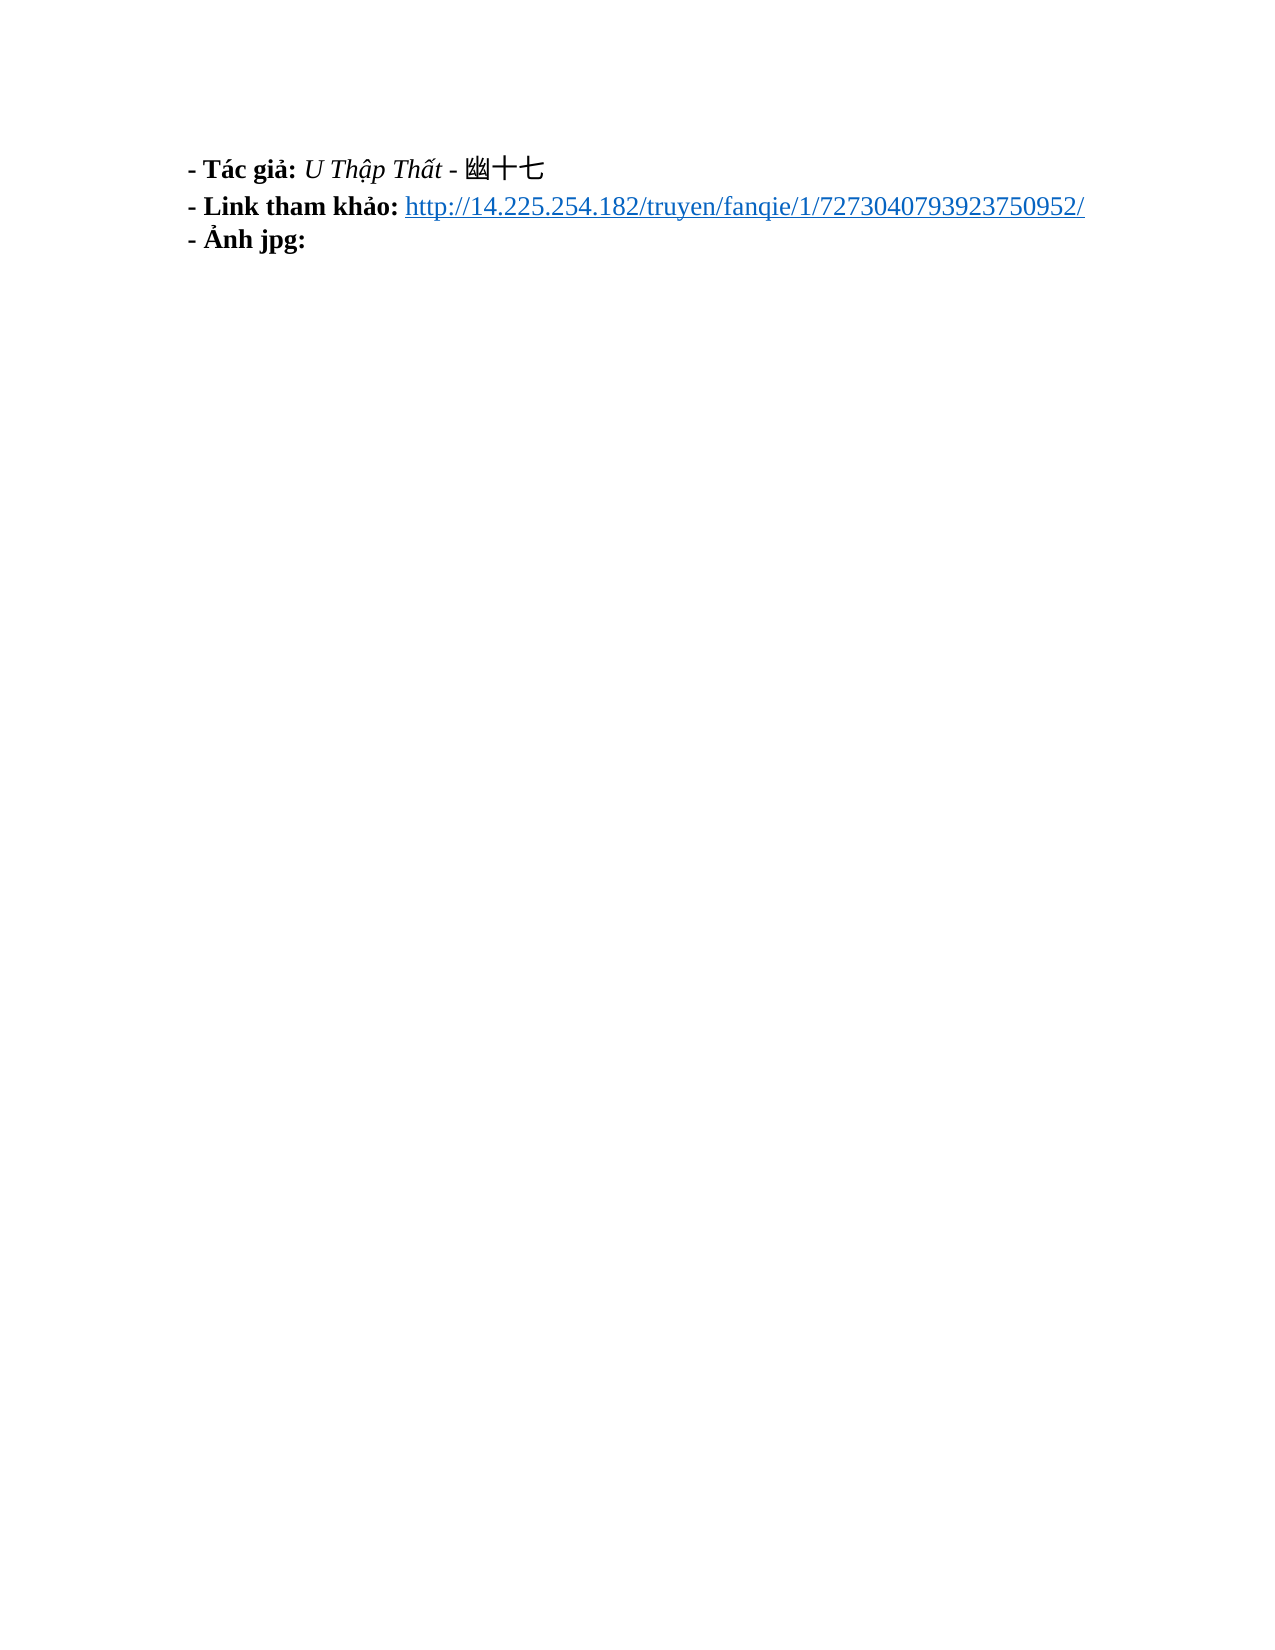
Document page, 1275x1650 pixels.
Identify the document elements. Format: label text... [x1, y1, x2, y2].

text - Tác giả: U Thập Thất - 幽十七 [187, 150, 1125, 187]
text - Ảnh jpg: [187, 223, 1125, 255]
text - Link tham khảo: http://14.225.254.182/truyen/fanqie/1/7273040793923750952/ [187, 190, 1125, 221]
